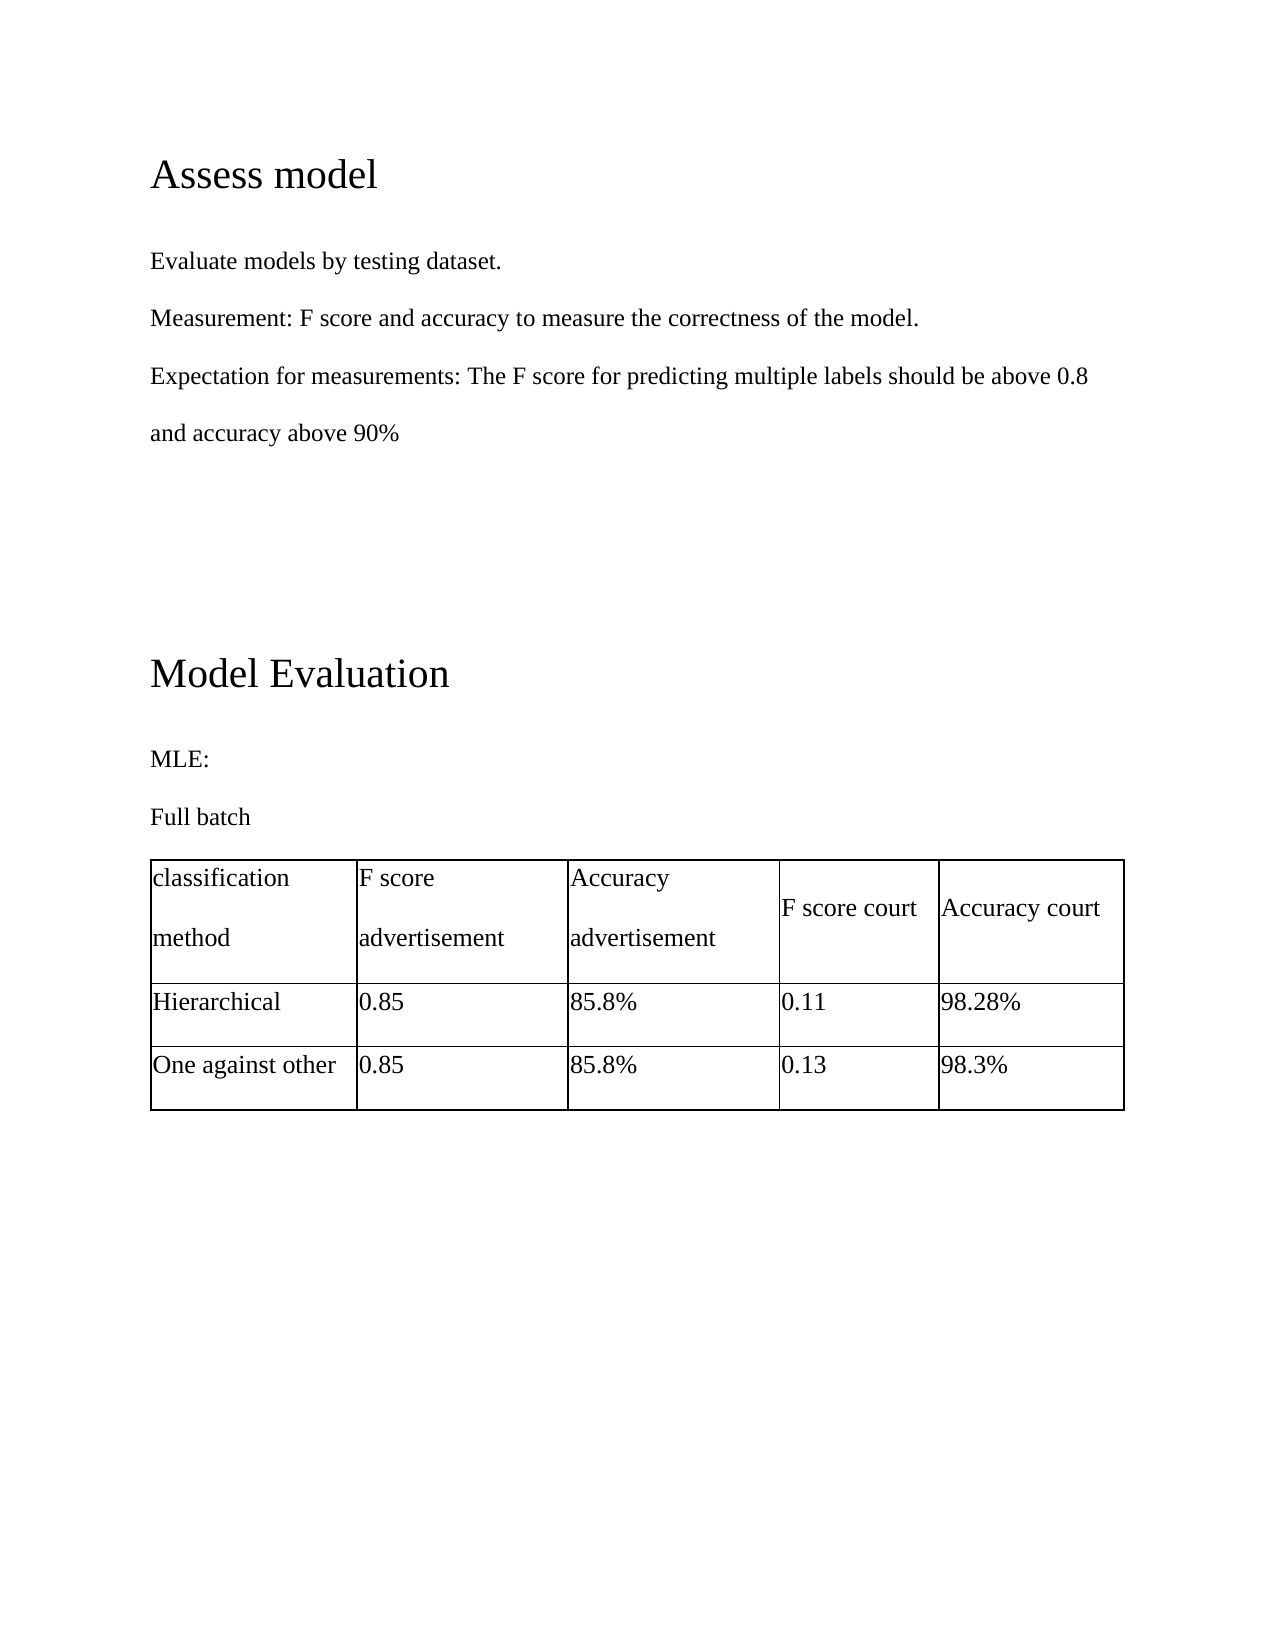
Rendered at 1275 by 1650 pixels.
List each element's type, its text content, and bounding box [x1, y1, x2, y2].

table_header Accuracy court [940, 861, 1123, 982]
table_header classification method [152, 861, 356, 982]
text Evaluate models by testing dataset. [150, 246, 1125, 274]
text MLE: [150, 744, 1125, 773]
table_cell 85.8% [569, 984, 779, 1046]
table_cell 0.11 [780, 984, 938, 1046]
table_cell 0.13 [780, 1047, 938, 1109]
table_cell Hierarchical [152, 984, 356, 1046]
text Expectation for measurements: The F score for predicting multiple labels should be above 0.8 and accuracy above 90% [150, 361, 1125, 447]
table_header F score advertisement [358, 861, 567, 982]
table_cell 85.8% [569, 1047, 779, 1109]
table_cell 0.85 [358, 1047, 567, 1109]
table_header F score court [780, 861, 938, 982]
table_header Accuracy advertisement [569, 861, 779, 982]
table_cell 98.28% [940, 984, 1123, 1046]
table_cell 0.85 [358, 984, 567, 1046]
text Assess model [150, 150, 1125, 198]
text Full batch [150, 802, 1125, 830]
table_cell One against other [152, 1047, 356, 1109]
text Model Evaluation [150, 648, 1125, 696]
table_cell 98.3% [940, 1047, 1123, 1109]
text Measurement: F score and accuracy to measure the correctness of the model. [150, 303, 1125, 332]
